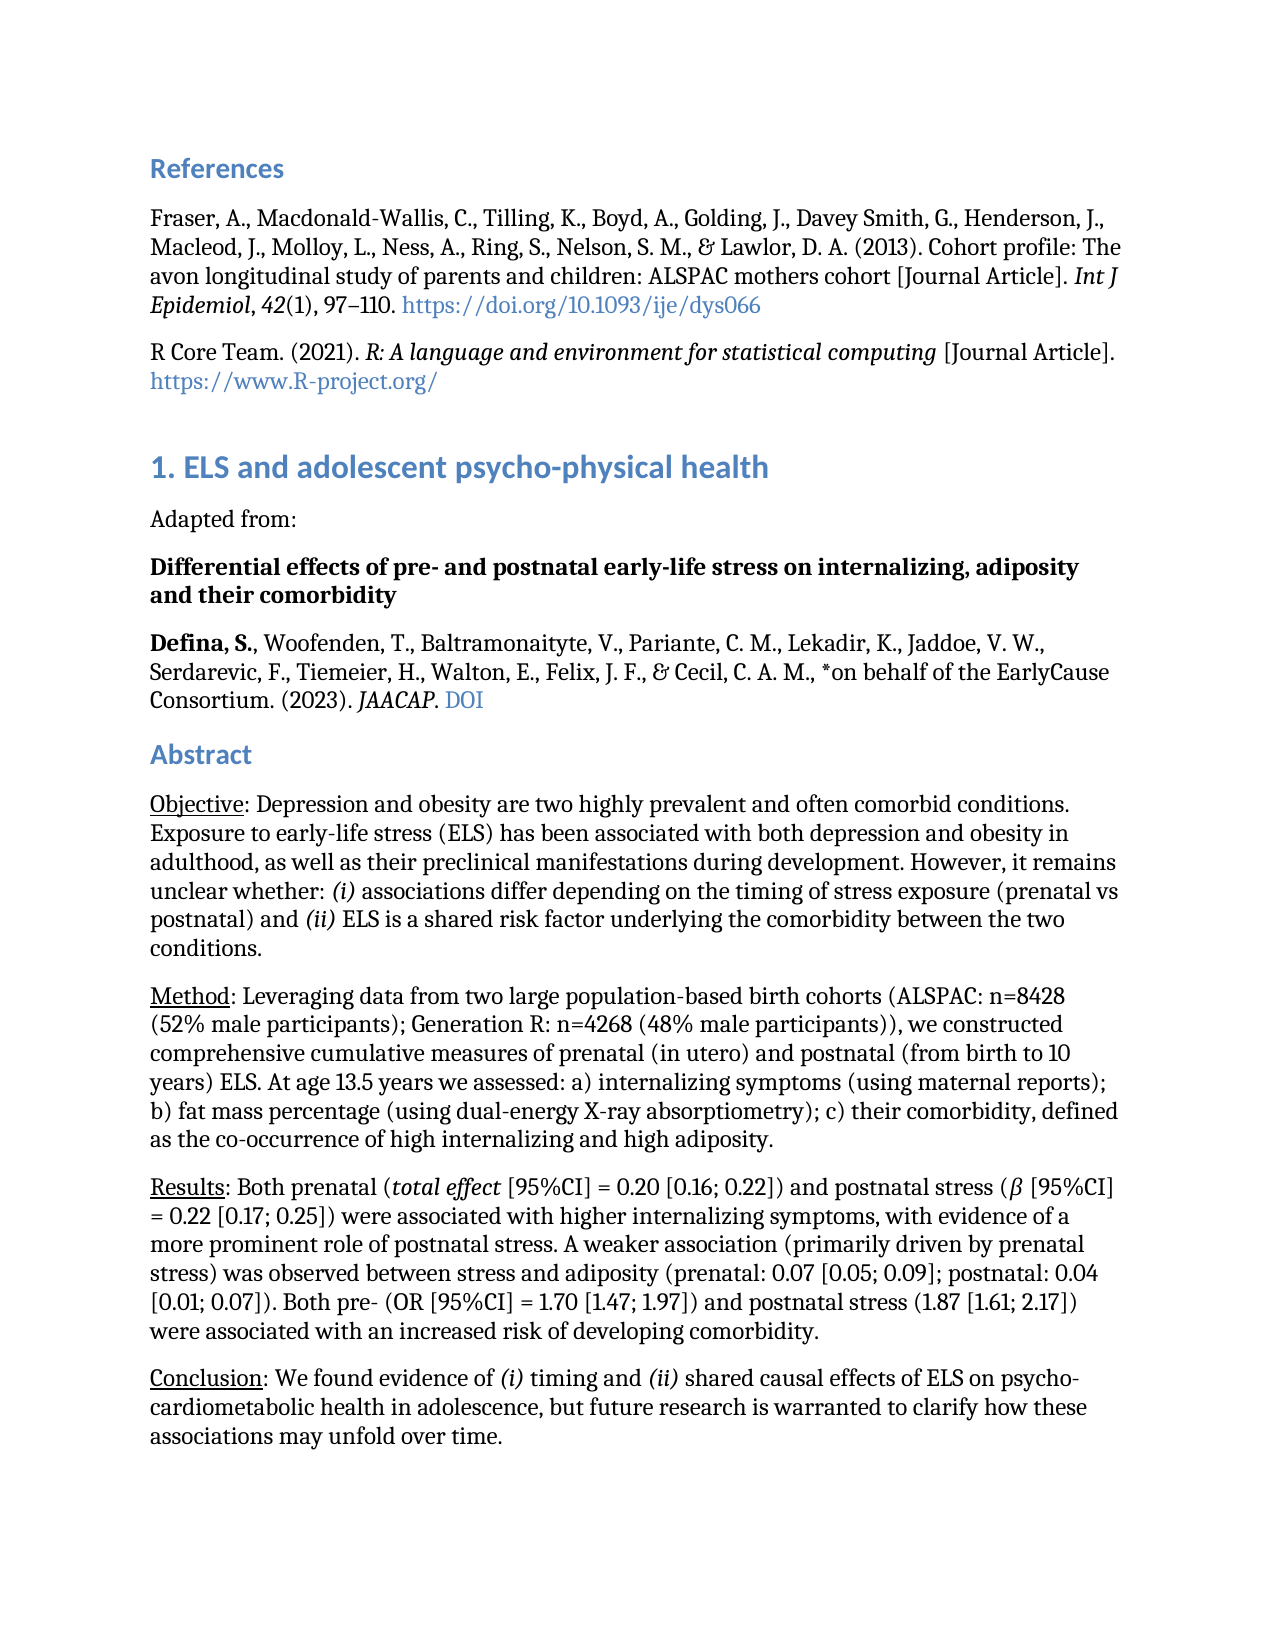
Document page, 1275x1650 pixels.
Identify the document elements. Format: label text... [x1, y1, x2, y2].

text Adapted from: [150, 505, 1125, 534]
text Conclusion: We found evidence of (i) timing and (ii) shared causal effects of ELS on psycho-cardiometabolic health in adolescence, but future research is warranted to clarify how these associations may unfold over time. [150, 1364, 1125, 1450]
text Objective: Depression and obesity are two highly prevalent and often comorbid conditions. Exposure to early-life stress (ELS) has been associated with both depression and obesity in adulthood, as well as their preclinical manifestations during development. However, it remains unclear whether: (i) associations differ depending on the timing of stress exposure (prenatal vs postnatal) and (ii) ELS is a shared risk factor underlying the comorbidity between the two conditions. [150, 790, 1125, 963]
subtitle 1. ELS and adolescent psycho-physical health [150, 446, 1125, 486]
subtitle Abstract [150, 736, 1125, 772]
text Results: Both prenatal (total effect [95%CI] = 0.20 [0.16; 0.22]) and postnatal stress ( [95%CI] = 0.22 [0.17; 0.25]) were associated with higher internalizing symptoms, with evidence of a more prominent role of postnatal stress. A weaker association (primarily driven by prenatal stress) was observed between stress and adiposity (prenatal: 0.07 [0.05; 0.09]; postnatal: 0.04 [0.01; 0.07]). Both pre- (OR [95%CI] = 1.70 [1.47; 1.97]) and postnatal stress (1.87 [1.61; 2.17]) were associated with an increased risk of developing comorbidity. [150, 1173, 1125, 1345]
text Defina, S., Woofenden, T., Baltramonaityte, V., Pariante, C. M., Lekadir, K., Jaddoe, V. W., Serdarevic, F., Tiemeier, H., Walton, E., Felix, J. F., & Cecil, C. A. M., *on behalf of the EarlyCause Consortium. (2023). JAACAP. DOI [150, 629, 1125, 715]
subtitle References [150, 150, 1125, 186]
text Fraser, A., Macdonald-Wallis, C., Tilling, K., Boyd, A., Golding, J., Davey Smith, G., Henderson, J., Macleod, J., Molloy, L., Ness, A., Ring, S., Nelson, S. M., & Lawlor, D. A. (2013). Cohort profile: The avon longitudinal study of parents and children: ALSPAC mothers cohort [Journal Article]. Int J Epidemiol, 42(1), 97–110. https://doi.org/10.1093/ije/dys066 [150, 204, 1125, 319]
text Differential effects of pre- and postnatal early-life stress on internalizing, adiposity and their comorbidity [150, 553, 1125, 610]
text Method: Leveraging data from two large population-based birth cohorts (ALSPAC: n=8428 (52% male participants); Generation R: n=4268 (48% male participants)), we constructed comprehensive cumulative measures of prenatal (in utero) and postnatal (from birth to 10 years) ELS. At age 13.5 years we assessed: a) internalizing symptoms (using maternal reports); b) fat mass percentage (using dual-energy X-ray absorptiometry); c) their comorbidity, defined as the co-occurrence of high internalizing and high adiposity. [150, 982, 1125, 1154]
text R Core Team. (2021). R: A language and environment for statistical computing [Journal Article]. https://www.R-project.org/ [150, 338, 1125, 396]
